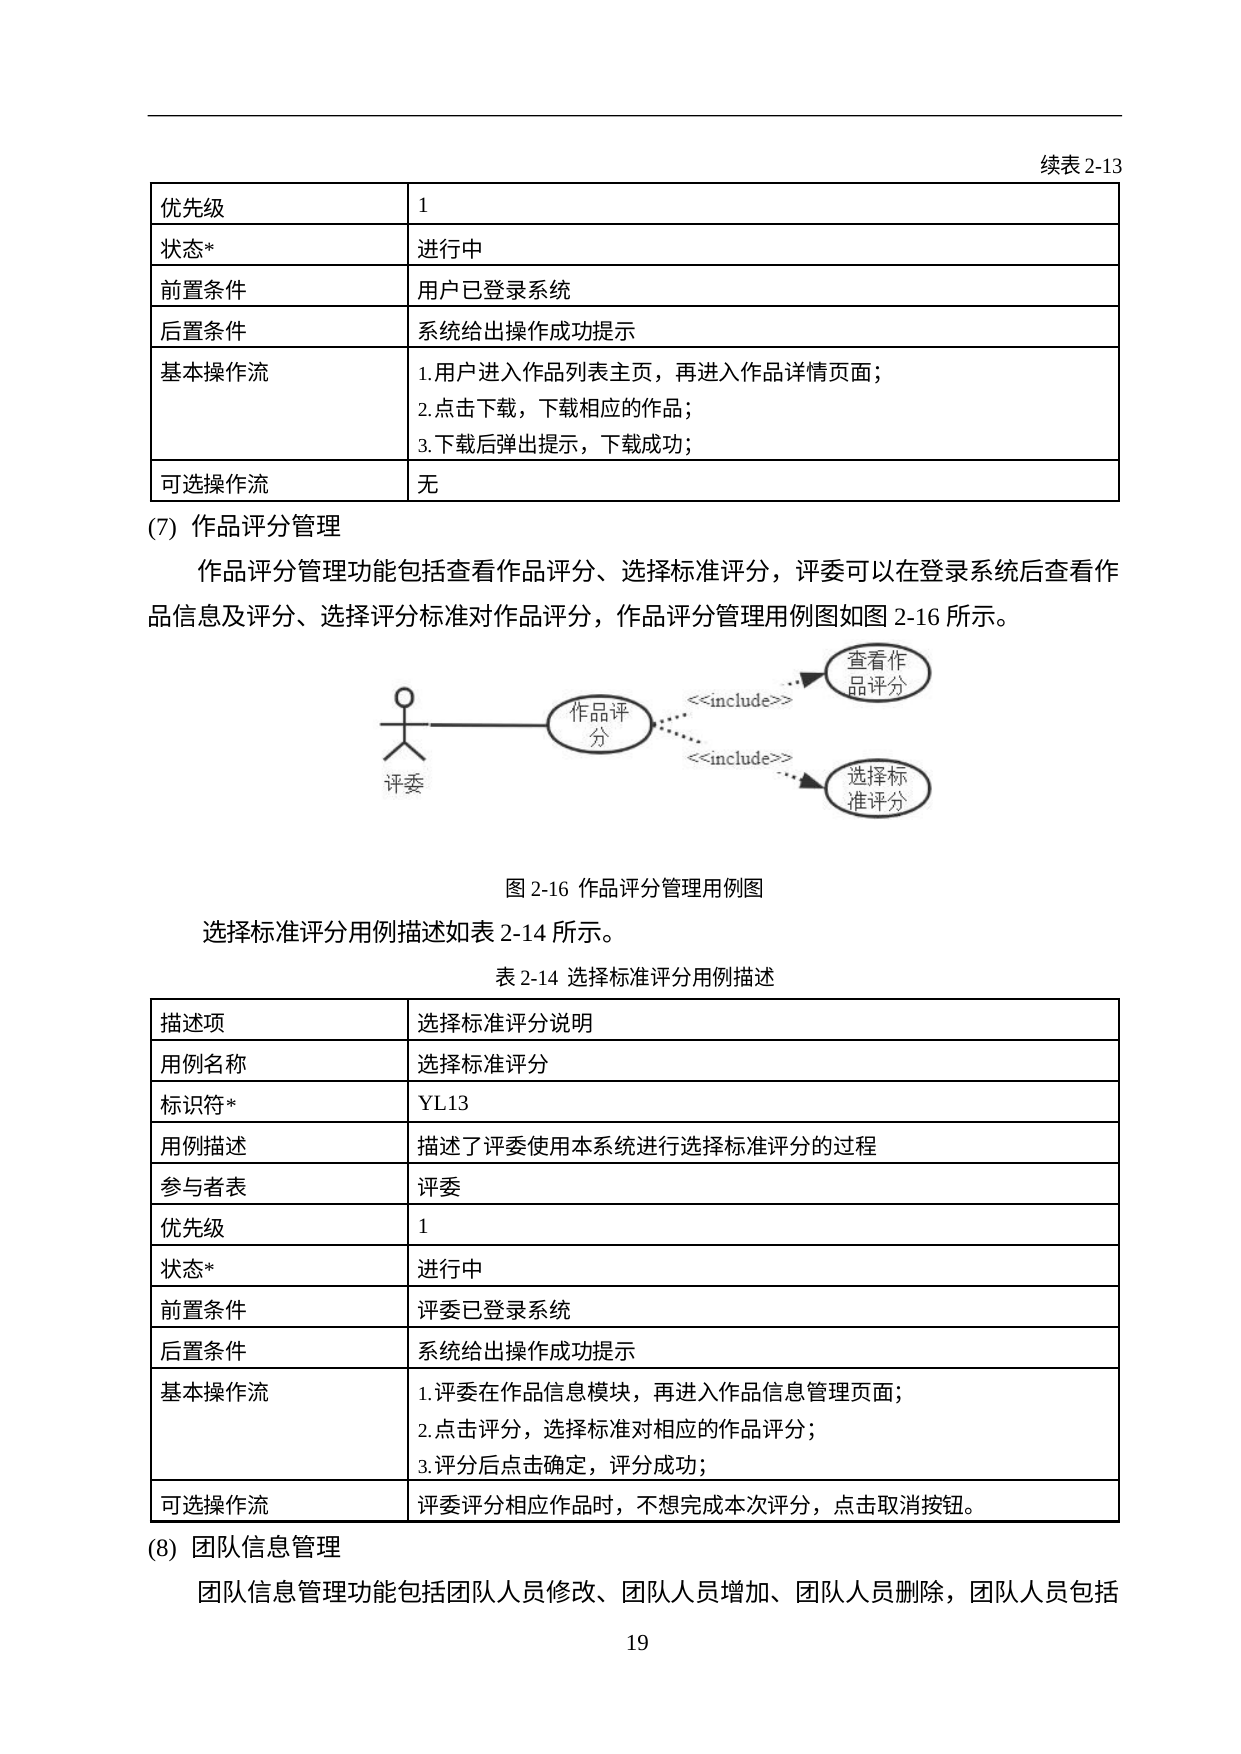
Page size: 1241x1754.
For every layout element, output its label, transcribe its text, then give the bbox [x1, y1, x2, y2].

table_cell 评委已登录系统 [409, 1287, 1118, 1326]
table_cell 优先级 [152, 1205, 407, 1244]
text 团队信息管理功能包括团队人员修改、团队人员增加、团队人员删除，团队人员包括 [198, 1572, 1146, 1608]
table_cell 状态* [152, 1246, 407, 1285]
table_cell 标识符* [152, 1082, 407, 1121]
table_header 优先级 [152, 184, 407, 223]
table_cell 评委 [409, 1164, 1118, 1203]
table_cell 后置条件 [152, 307, 407, 346]
table_header 选择标准评分说明 [409, 1000, 1118, 1039]
table_cell 评委评分相应作品时，不想完成本次评分，点击取消按钮。 [409, 1481, 1118, 1520]
table_cell 可选操作流 [152, 1481, 407, 1520]
table_cell 前置条件 [152, 266, 407, 305]
subtitle 团队信息管理 [148, 1527, 1146, 1563]
text 图 2-16 作品评分管理用例图 [425, 871, 845, 902]
table_cell 前置条件 [152, 1287, 407, 1326]
subtitle 选择标准评分用例描述如表 2-14 所示。 [135, 913, 693, 949]
table_cell 参与者表 [152, 1164, 407, 1203]
table_cell 用例名称 [152, 1041, 407, 1080]
table_cell YL13 [409, 1082, 1118, 1121]
table_header 1 [409, 184, 1118, 223]
table_cell 无 [409, 461, 1118, 500]
text 续表 2-13 [135, 148, 1122, 180]
table_cell 基本操作流 [152, 1369, 407, 1479]
table_cell 状态* [152, 225, 407, 264]
table_cell 系统给出操作成功提示 [409, 307, 1118, 346]
table_cell 后置条件 [152, 1328, 407, 1367]
table_cell 描述了评委使用本系统进行选择标准评分的过程 [409, 1123, 1118, 1162]
table_header 描述项 [152, 1000, 407, 1039]
table_cell 进行中 [409, 225, 1118, 264]
table_cell 用例描述 [152, 1123, 407, 1162]
text 作品评分管理功能包括查看作品评分、选择标准评分，评委可以在登录系统后查看作品信息及评分、选择评分标准对作品评分，作品评分管理用例图如图 2-16 所示。 [148, 551, 1122, 633]
text 表 2-14 选择标准评分用例描述 [425, 959, 845, 991]
table_cell 系统给出操作成功提示 [409, 1328, 1118, 1367]
picture [372, 639, 933, 820]
table_cell 基本操作流 [152, 348, 407, 459]
table_cell 用户已登录系统 [409, 266, 1118, 305]
table_cell 进行中 [409, 1246, 1118, 1285]
table_cell 评委在作品信息模块，再进入作品信息管理页面； 点击评分，选择标准对相应的作品评分； 评分后点击确定，评分成功； [409, 1369, 1118, 1479]
table_cell 选择标准评分 [409, 1041, 1118, 1080]
subtitle 作品评分管理 [148, 506, 1146, 542]
table_cell 可选操作流 [152, 461, 407, 500]
table_cell 用户进入作品列表主页，再进入作品详情页面； 点击下载，下载相应的作品； 下载后弹出提示，下载成功； [409, 348, 1118, 459]
table_cell 1 [409, 1205, 1118, 1244]
